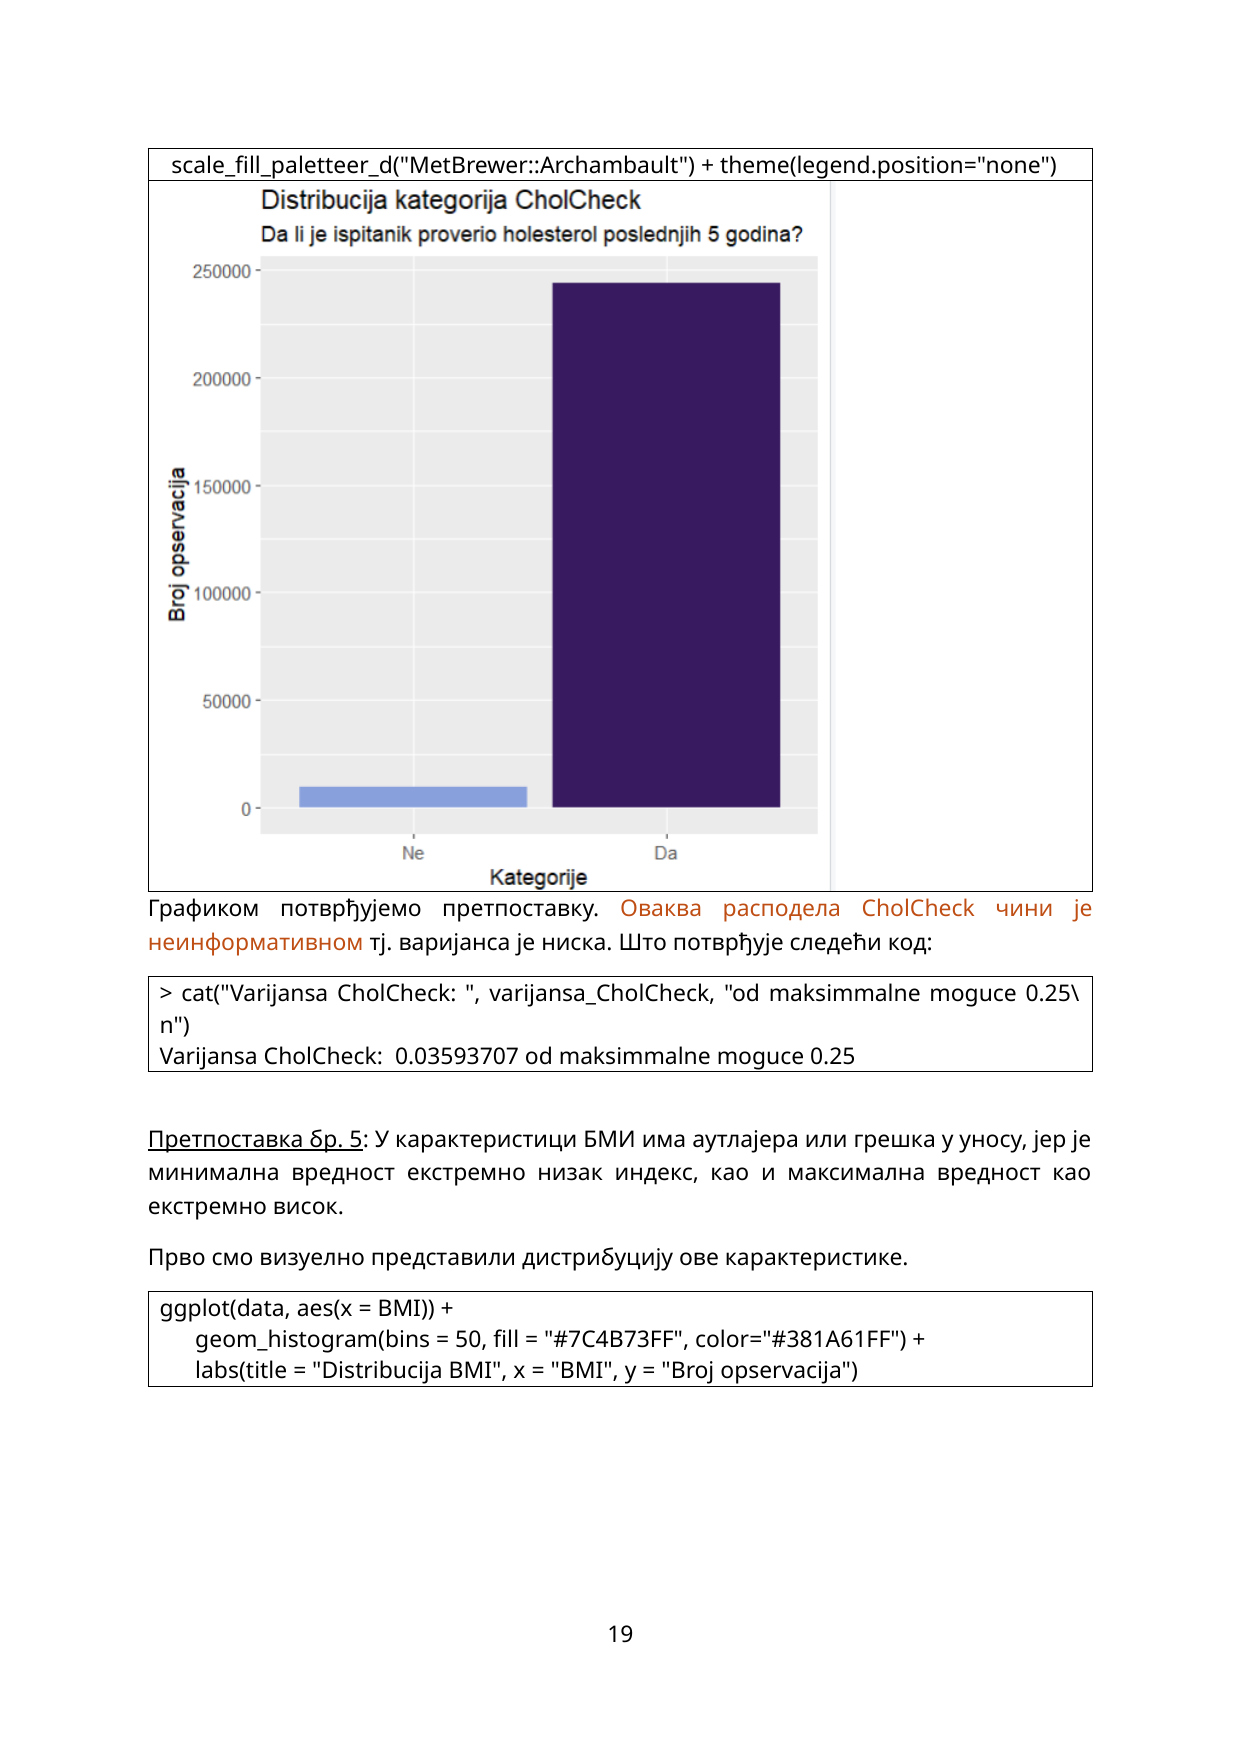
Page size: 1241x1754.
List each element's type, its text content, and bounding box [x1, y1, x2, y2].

text Прво смо визуелно представили дистрибуцију ове карактеристике. [148, 1240, 1093, 1272]
picture [159, 181, 836, 891]
table_header > cat("Varijansa CholCheck: ", varijansa_CholCheck, "od maksimmalne moguce 0.25\n") Varijansa CholCheck: 0.03593707 od maksimmalne moguce 0.25 [149, 977, 1092, 1071]
text Претпоставка бр. 5: У карактеристици БМИ има аутлајера или грешка у уносу, јер је минимална вредност екстремно низак индекс, као и максимална вредност као екстремно висок. [148, 1122, 1093, 1221]
text Графиком потврђујемо претпоставку. Оваква расподела CholCheck чини је неинформативном тј. варијанса је ниска. Што потврђује следећи код: [148, 892, 1093, 957]
table_cell [149, 181, 159, 891]
table_header ggplot(data, aes(x = BMI)) + geom_histogram(bins = 50, fill = "#7C4B73FF", color="#381A61FF") + labs(title = "Distribucija BMI", x = "BMI", y = "Broj opservacija") [149, 1292, 1092, 1386]
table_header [149, 149, 1092, 180]
table_cell [836, 181, 1092, 891]
